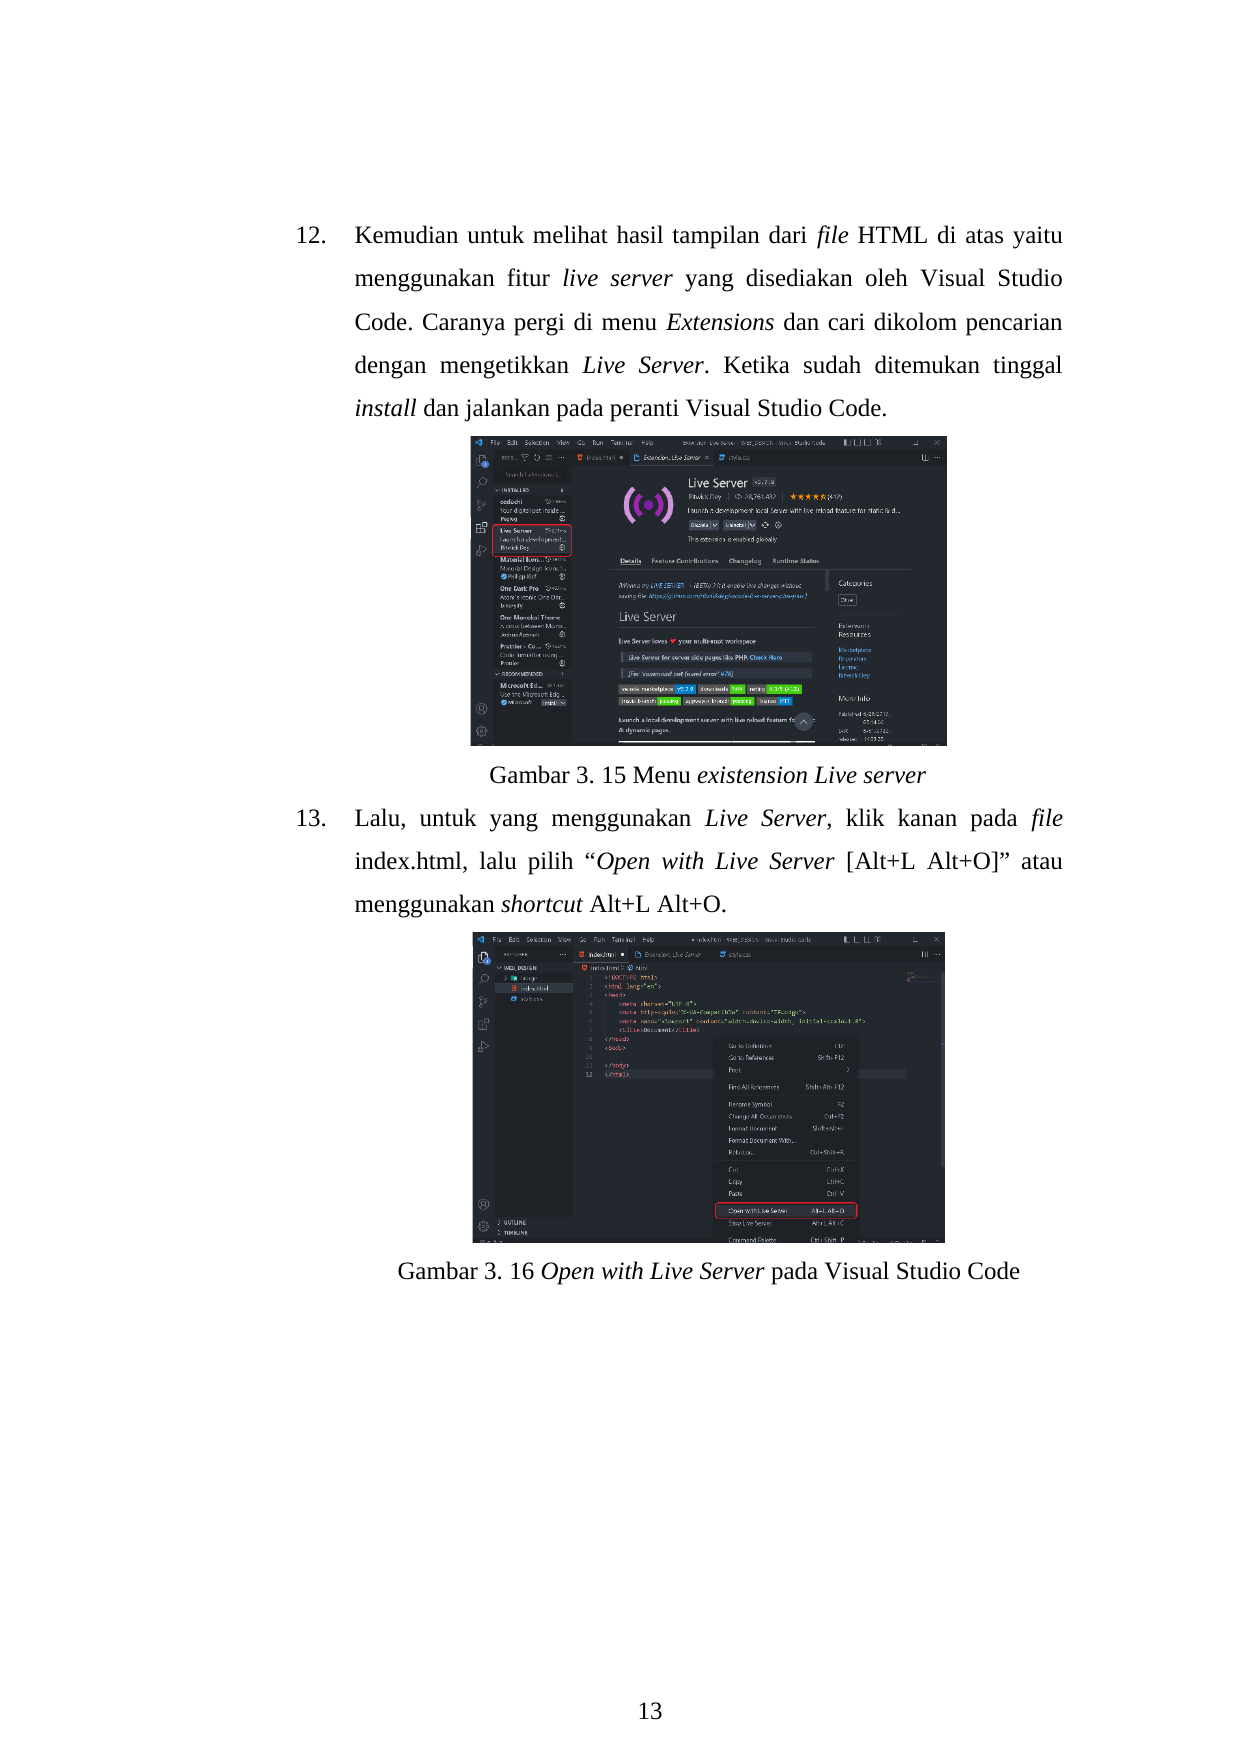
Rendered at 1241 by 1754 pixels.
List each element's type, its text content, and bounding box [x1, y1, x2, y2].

text Gambar 3. 16 Open with Live Server pada Visual Studio Code [295, 1256, 1063, 1285]
picture [470, 436, 947, 746]
list Lalu, untuk yang menggunakan Live Server, klik kanan pada file index.html, lalu pilih “Open with Live Server [Alt+L Alt+O]” atau menggunakan shortcut Alt+L Alt+O. [295, 803, 1063, 918]
list Kemudian untuk melihat hasil tampilan dari file HTML di atas yaitu menggunakan fitur live server yang disediakan oleh Visual Studio Code. Caranya pergi di menu Extensions dan cari dikolom pencarian dengan mengetikkan Live Server. Ketika sudah ditemukan tinggal install dan jalankan pada peranti Visual Studio Code. [295, 220, 1063, 422]
picture [472, 932, 945, 1243]
text Gambar 3. 15 Menu existension Live server [295, 760, 1063, 789]
